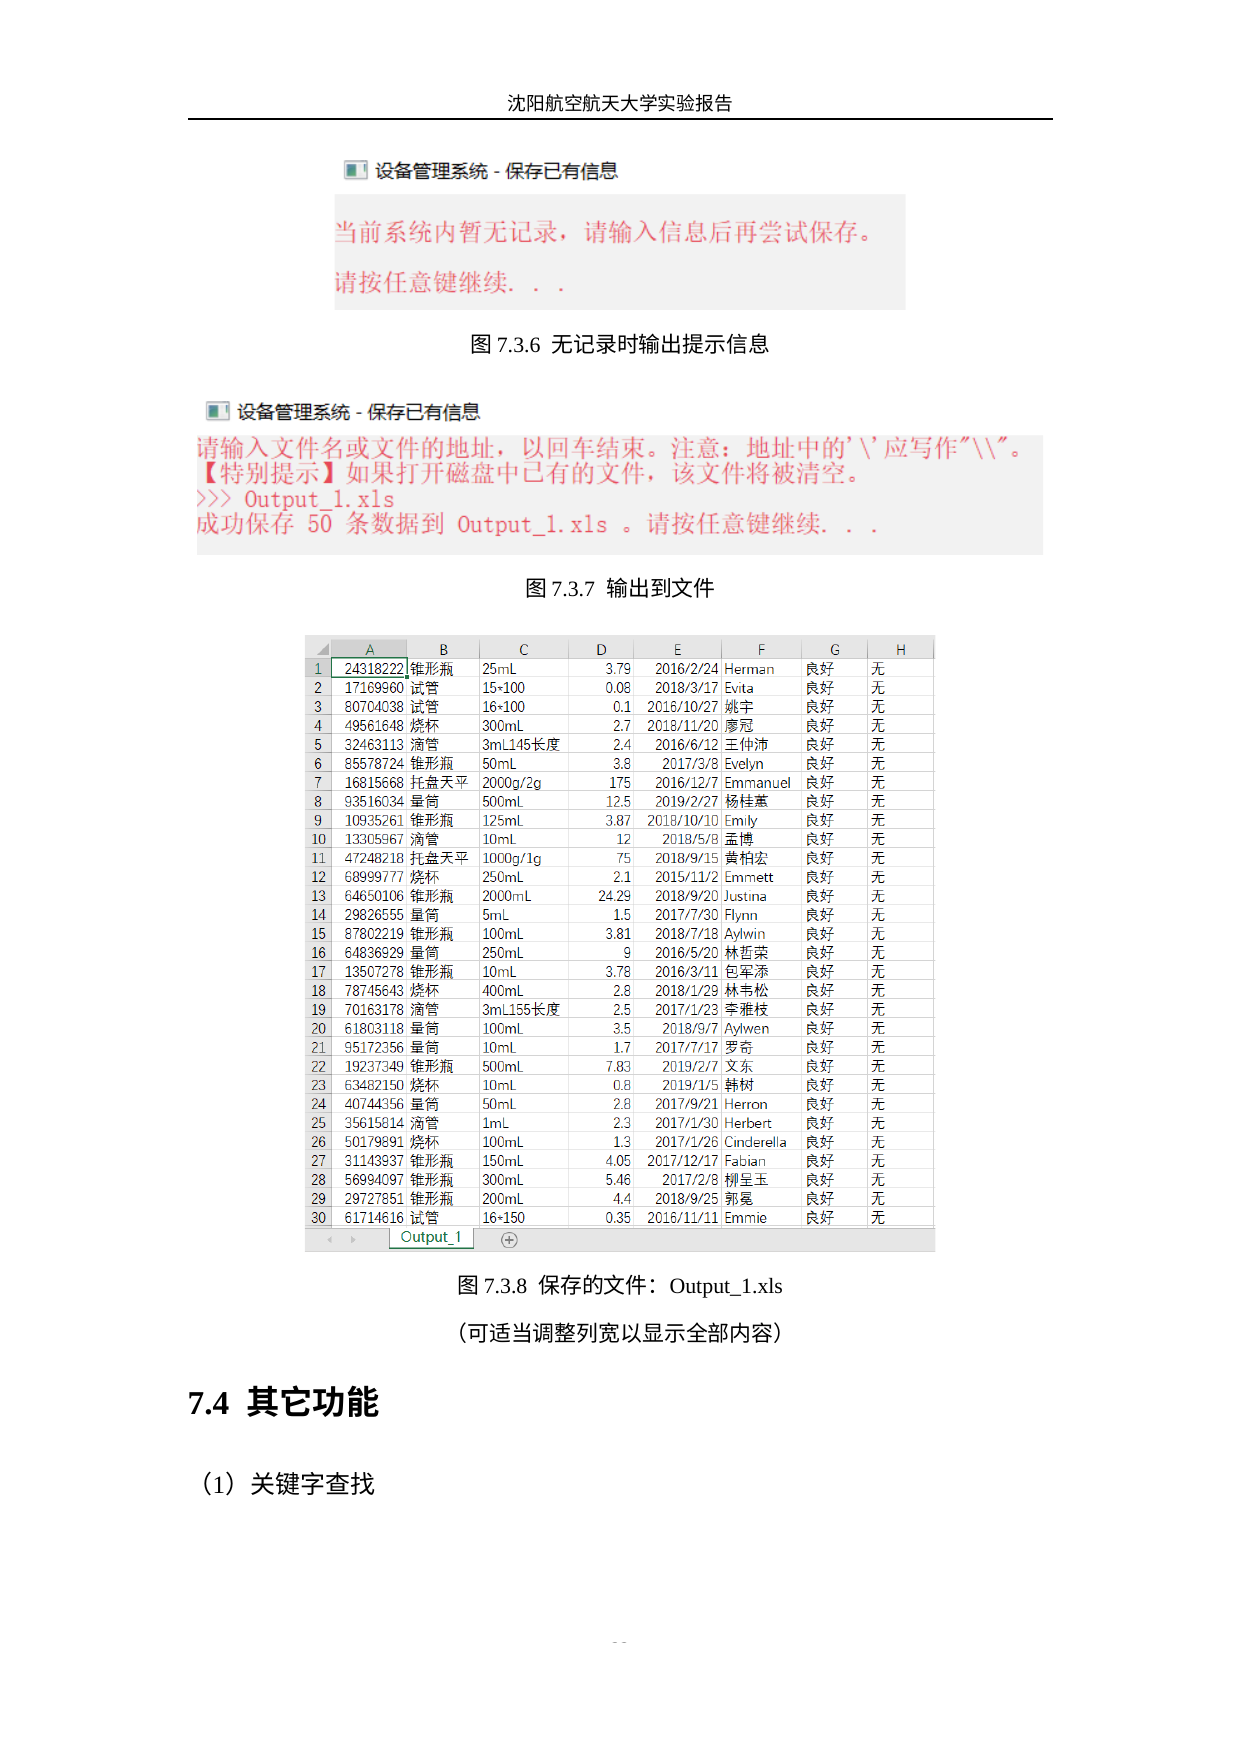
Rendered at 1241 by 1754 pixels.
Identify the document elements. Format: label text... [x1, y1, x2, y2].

text 图7.3.8 保存的文件：Output_1.xls [187, 1268, 1053, 1300]
picture [334, 150, 906, 310]
text 图7.3.6 无记录时输出提示信息 [187, 327, 1053, 358]
picture [304, 635, 936, 1252]
text 图7.3.7 输出到文件 [187, 571, 1053, 603]
subtitle 7.4 其它功能 [187, 1376, 1053, 1424]
text （1）关键字查找 [187, 1464, 1053, 1500]
text （可适当调整列宽以显示全部内容） [187, 1316, 1053, 1347]
picture [197, 390, 1044, 555]
